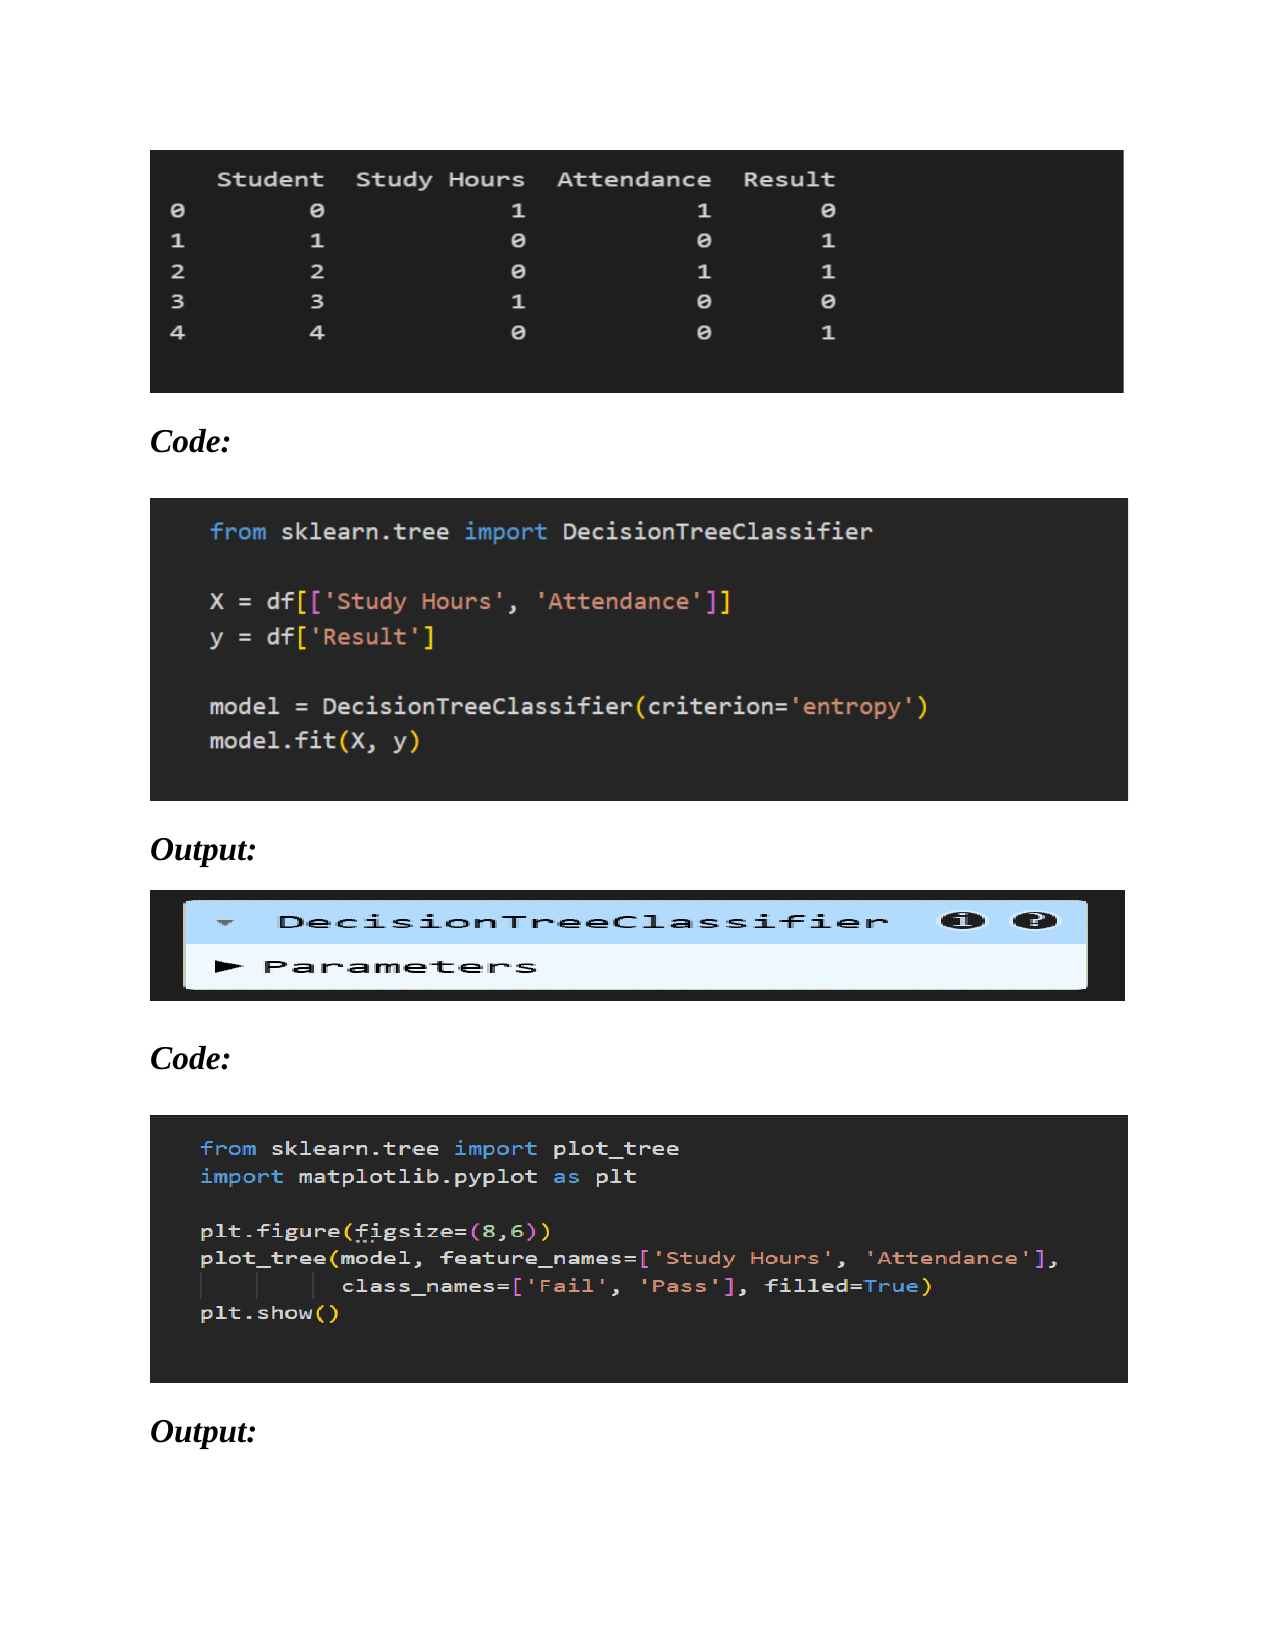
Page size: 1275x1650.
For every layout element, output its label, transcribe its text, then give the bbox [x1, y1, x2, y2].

text Output: [150, 1412, 1125, 1450]
picture [150, 498, 1129, 801]
picture [150, 890, 1125, 1001]
text Code: [150, 421, 1125, 460]
text Output: [150, 830, 1125, 868]
picture [150, 1115, 1128, 1383]
picture [150, 150, 1124, 393]
text Code: [150, 1001, 1125, 1077]
